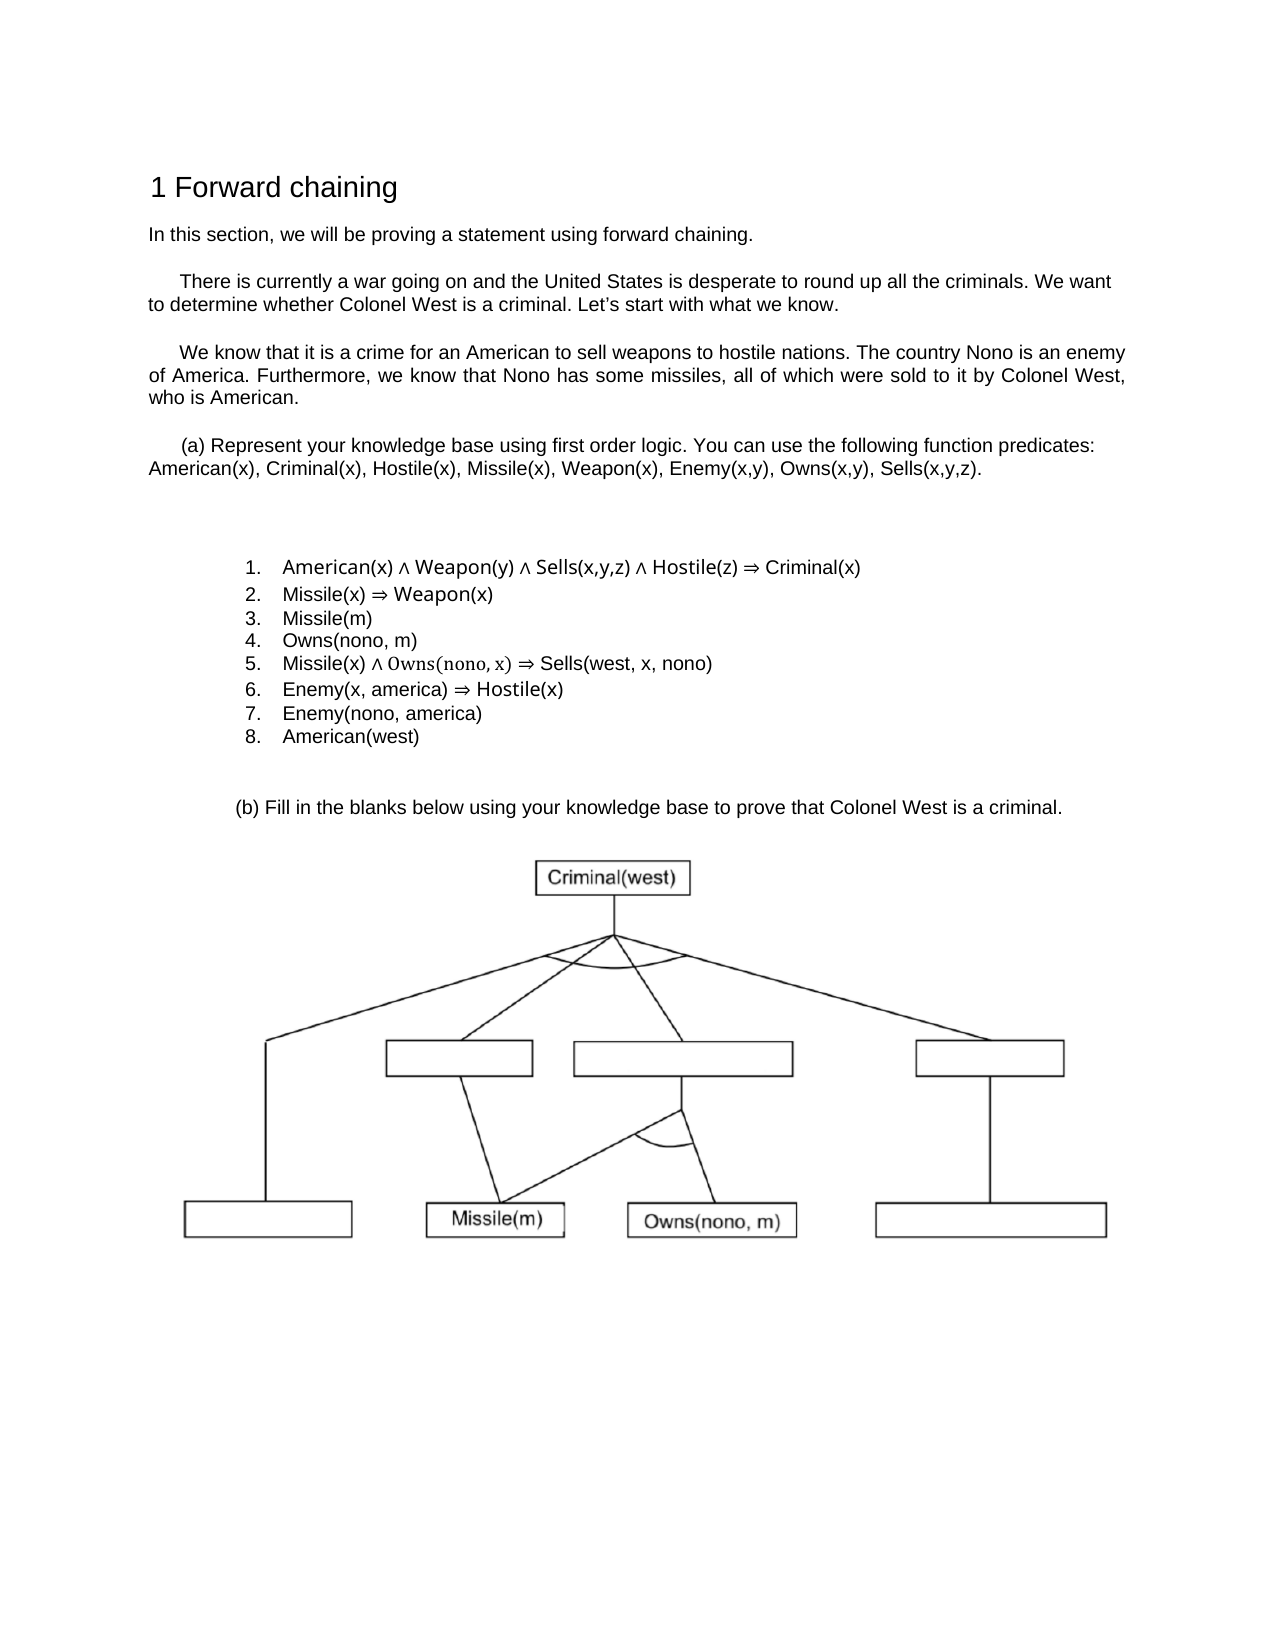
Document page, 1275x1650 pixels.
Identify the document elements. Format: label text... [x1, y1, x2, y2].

text (a) Represent your knowledge base using first order logic. You can use the following function predicates: American(x), Criminal(x), Hostile(x), Missile(x), Weapon(x), Enemy(x,y), Owns(x,y), Sells(x,y,z). [148, 434, 1127, 479]
list Missile(x) ⇒ Weapon(x) [245, 580, 1127, 606]
list American(west) [245, 725, 1151, 747]
list Enemy(x, america) ⇒ Hostile(x) [245, 675, 1151, 702]
text In this section, we will be proving a statement using forward chaining. [148, 223, 1151, 246]
list American(x) ∧ Weapon(y) ∧ Sells(x,y,z) ∧ Hostile(z) ⇒ Criminal(x) [245, 553, 1127, 580]
text There is currently a war going on and the United States is desperate to round up all the criminals. We want to determine whether Colonel West is a criminal. Let’s start with what we know. [148, 271, 1127, 316]
list Enemy(nono, america) [245, 702, 1151, 725]
text (b) Fill in the blanks below using your knowledge base to prove that Colonel West is a criminal. [148, 796, 1151, 819]
picture [147, 847, 1152, 1285]
list Missile(x) ∧ Owns(nono, x) ⇒ Sells(west, x, nono) [245, 652, 1151, 675]
list Owns(nono, m) [245, 629, 1151, 652]
text 1 Forward chaining [150, 169, 1151, 203]
list Missile(m) [245, 606, 1151, 629]
text We know that it is a crime for an American to sell weapons to hostile nations. The country Nono is an enemy of America. Furthermore, we know that Nono has some missiles, all of which were sold to it by Colonel West, who is American. [148, 341, 1127, 409]
